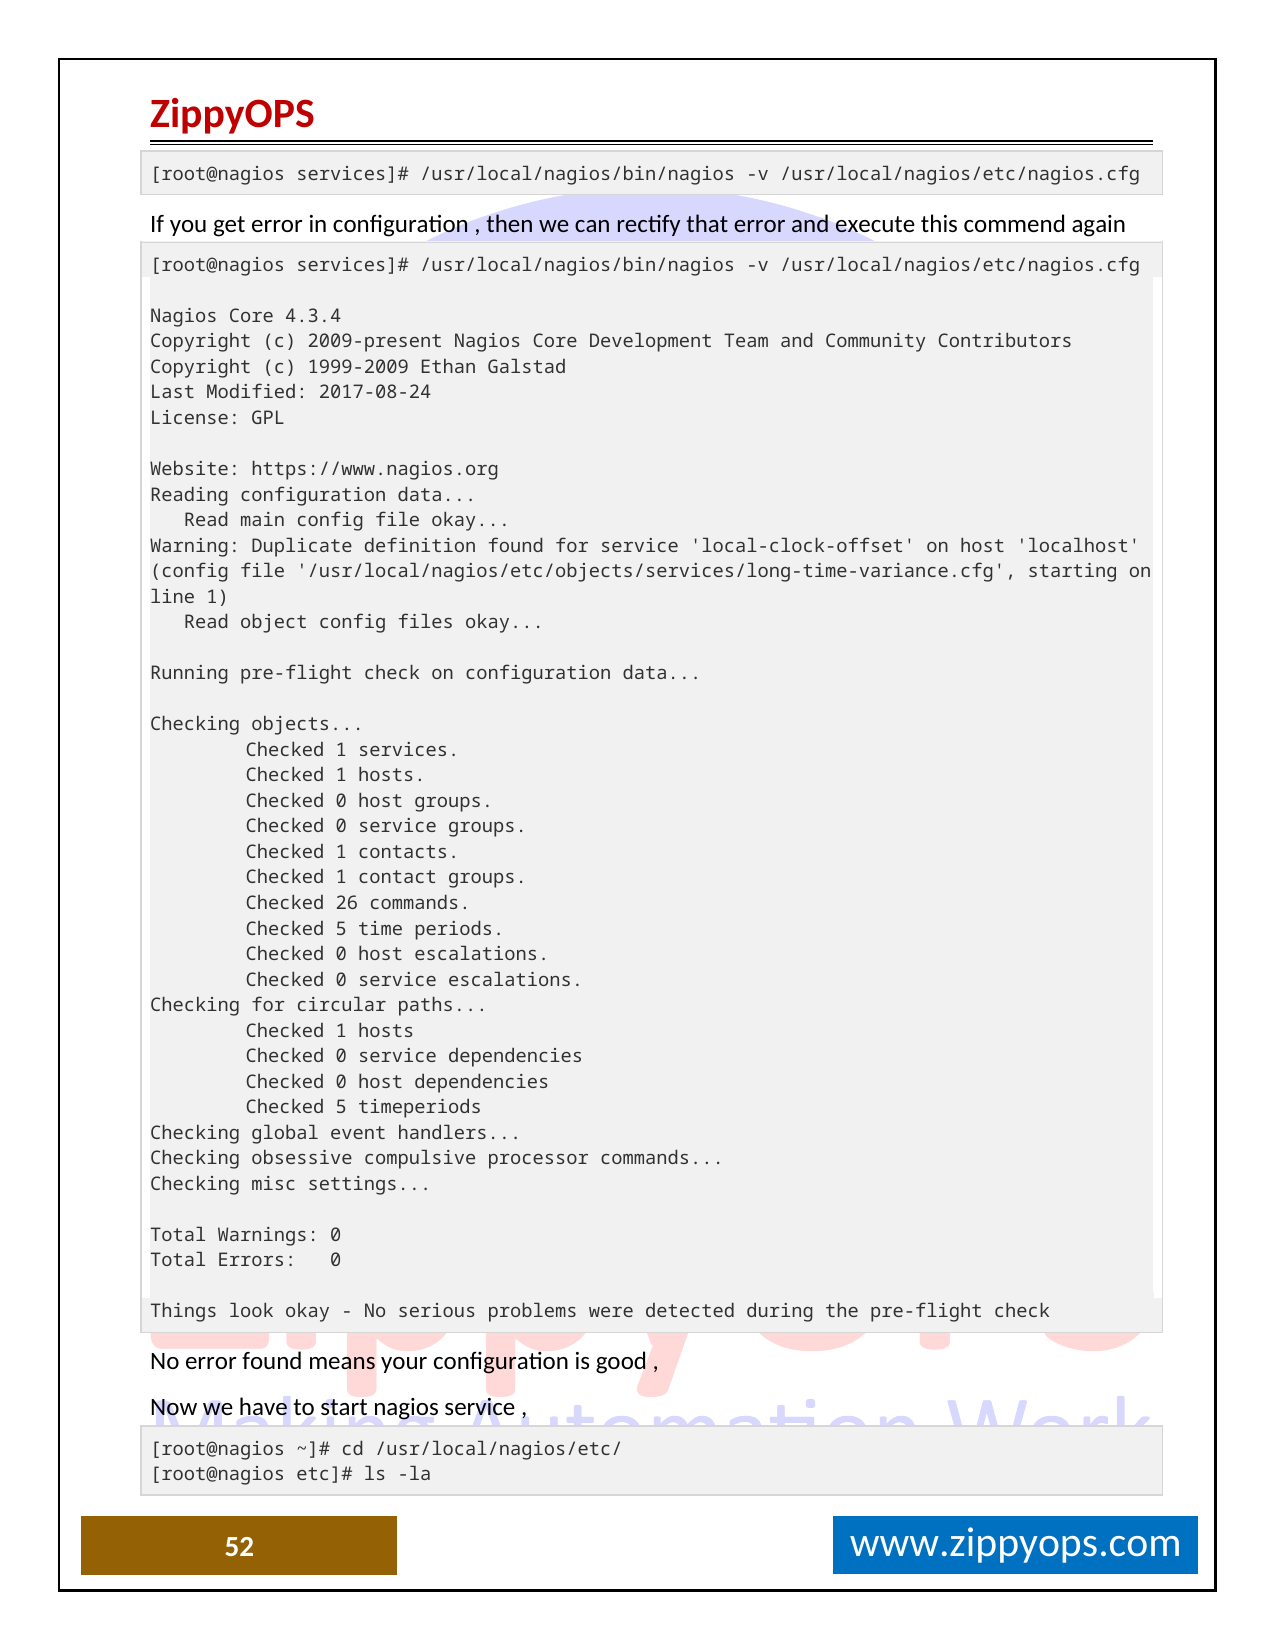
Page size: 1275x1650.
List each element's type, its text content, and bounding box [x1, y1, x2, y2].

text Website: https://www.nagios.org [150, 455, 1153, 481]
text Running pre-flight check on configuration data... [150, 659, 1153, 685]
text Checked 1 hosts [150, 1017, 1153, 1042]
text Checking obsessive compulsive processor commands... [150, 1144, 1153, 1170]
text Total Errors: 0 [150, 1247, 1153, 1272]
text Checked 1 services. [150, 736, 1153, 762]
text Reading configuration data... [150, 481, 1153, 506]
text Total Warnings: 0 [150, 1221, 1153, 1247]
text Checked 0 host groups. [150, 787, 1153, 813]
text Read main config file okay... [150, 506, 1153, 532]
text License: GPL [150, 404, 1153, 430]
text Things look okay - No serious problems were detected during the pre-flight check [142, 1288, 1162, 1332]
text Checking for circular paths... [150, 991, 1153, 1017]
text Checking global event handlers... [150, 1119, 1153, 1144]
text Checked 26 commands. [150, 889, 1153, 915]
text If you get error in configuration , then we can rectify that error and execute this commend again [150, 208, 1153, 238]
text Checking misc settings... [150, 1170, 1153, 1196]
text Warning: Duplicate definition found for service 'local-clock-offset' on host 'localhost' (config file '/usr/local/nagios/etc/objects/services/long-time-variance.cfg', starting on line 1) [150, 532, 1153, 608]
text Checked 5 time periods. [150, 915, 1153, 940]
text Checked 1 contacts. [150, 838, 1153, 864]
text Checked 1 hosts. [150, 762, 1153, 787]
text [root@nagios ~]# cd /usr/local/nagios/etc/ [142, 1427, 1162, 1451]
text Checked 1 contact groups. [150, 864, 1153, 889]
text Nagios Core 4.3.4 [150, 302, 1153, 328]
text Now we have to start nagios service , [150, 1392, 1153, 1422]
text Checked 0 service escalations. [150, 966, 1153, 991]
text Checked 0 host escalations. [150, 940, 1153, 966]
text Copyright (c) 2009-present Nagios Core Development Team and Community Contributors [150, 328, 1153, 353]
text Checked 5 timeperiods [150, 1093, 1153, 1119]
text Checking objects... [150, 711, 1153, 736]
text Read object config files okay... [150, 608, 1153, 634]
text Checked 0 host dependencies [150, 1068, 1153, 1093]
text No error found means your configuration is good , [150, 1346, 1153, 1376]
text [root@nagios etc]# ls -la [142, 1451, 1162, 1494]
text Checked 0 service groups. [150, 813, 1153, 838]
text Checked 0 service dependencies [150, 1042, 1153, 1068]
text [root@nagios services]# /usr/local/nagios/bin/nagios -v /usr/local/nagios/etc/nagios.cfg [142, 152, 1162, 194]
text [root@nagios services]# /usr/local/nagios/bin/nagios -v /usr/local/nagios/etc/nagios.cfg [142, 243, 1162, 277]
text Copyright (c) 1999-2009 Ethan Galstad [150, 353, 1153, 379]
text Last Modified: 2017-08-24 [150, 379, 1153, 404]
